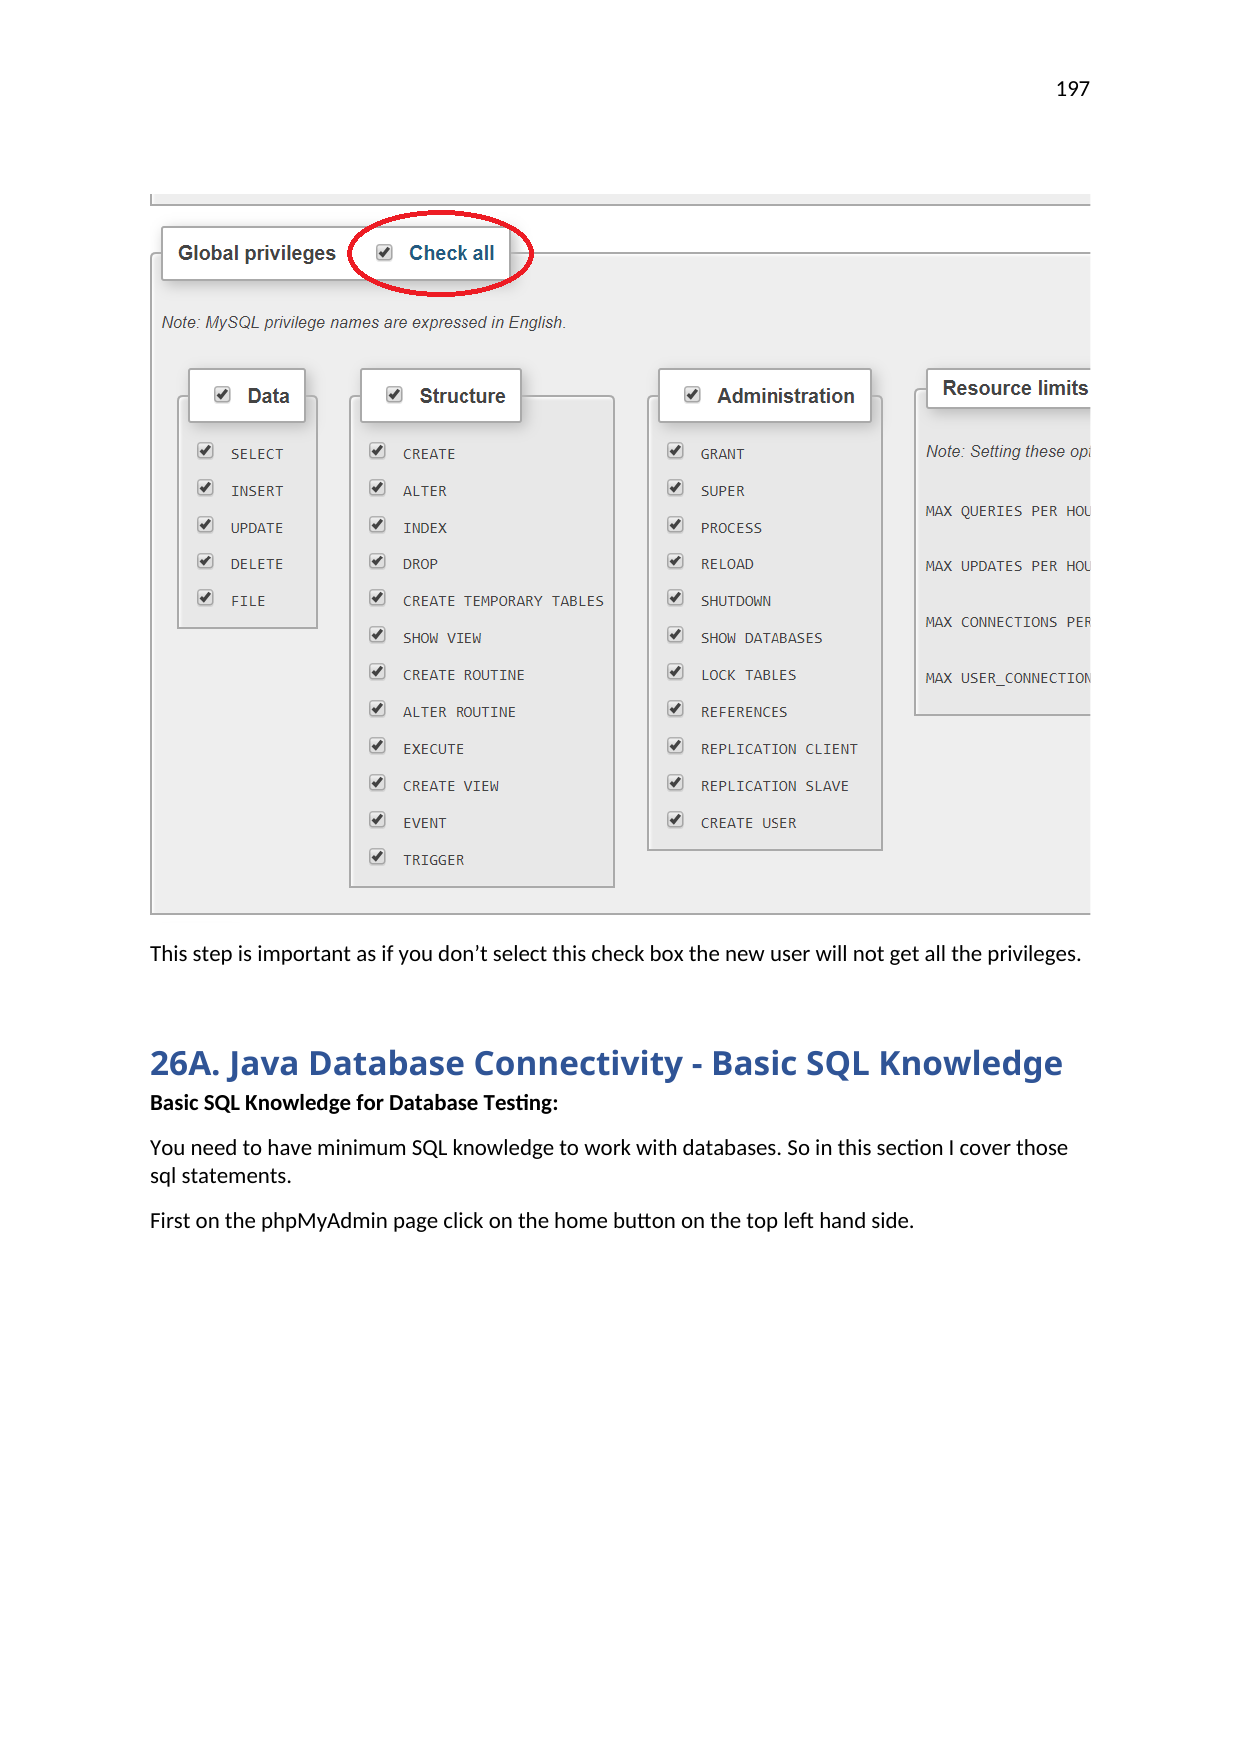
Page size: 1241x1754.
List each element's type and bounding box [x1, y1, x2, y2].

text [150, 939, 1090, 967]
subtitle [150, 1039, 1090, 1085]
picture [150, 194, 1091, 923]
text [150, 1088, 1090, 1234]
